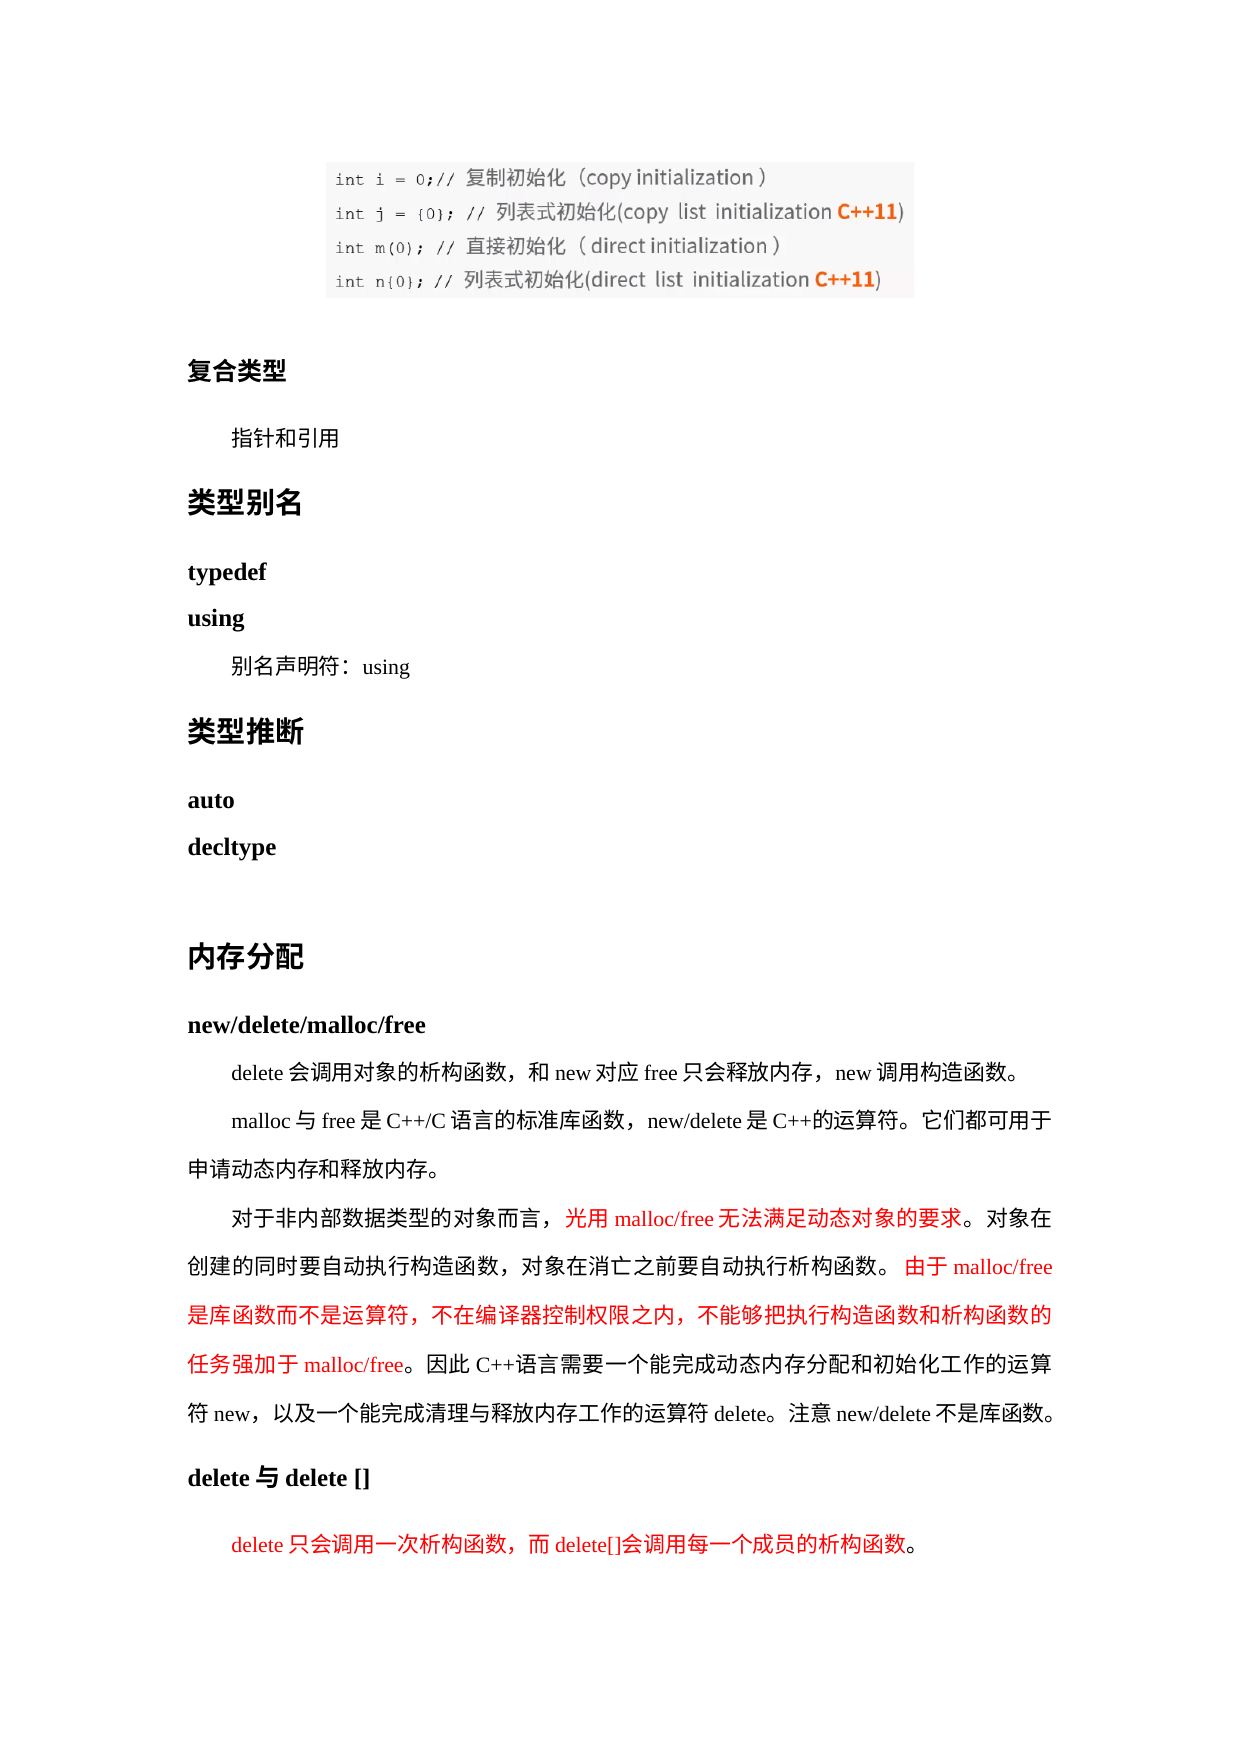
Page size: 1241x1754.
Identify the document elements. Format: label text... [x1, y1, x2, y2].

subtitle 内存分配 [187, 922, 1053, 987]
subtitle 类型别名 [187, 468, 1053, 533]
subtitle delete与delete [] [187, 1443, 1053, 1508]
subtitle auto [187, 783, 1053, 815]
text 指针和引用 [187, 420, 1053, 453]
subtitle decltype [187, 830, 1053, 862]
subtitle typedef [187, 555, 1053, 587]
text malloc与free是C++/C语言的标准库函数，new/delete是C++的运算符。它们都可用于申请动态内存和释放内存。 [187, 1103, 1053, 1184]
text delete只会调用一次析构函数，而delete[]会调用每一个成员的析构函数。 [187, 1527, 1053, 1559]
picture [325, 162, 915, 298]
text delete会调用对象的析构函数，和new对应free只会释放内存，new调用构造函数。 [187, 1055, 1053, 1087]
text 别名声明符：using [187, 648, 1053, 681]
subtitle using [187, 602, 1053, 634]
subtitle new/delete/malloc/free [187, 1008, 1053, 1040]
subtitle 类型推断 [187, 697, 1053, 762]
text 对于非内部数据类型的对象而言，光用malloc/free无法满足动态对象的要求。对象在创建的同时要自动执行构造函数，对象在消亡之前要自动执行析构函数。由于malloc/free是库函数而不是运算符，不在编译器控制权限之内，不能够把执行构造函数和析构函数的任务强加于malloc/free。因此C++语言需要一个能完成动态内存分配和初始化工作的运算符new，以及一个能完成清理与释放内存工作的运算符delete。注意new/delete不是库函数。 [187, 1200, 1053, 1428]
subtitle 复合类型 [187, 337, 1053, 402]
